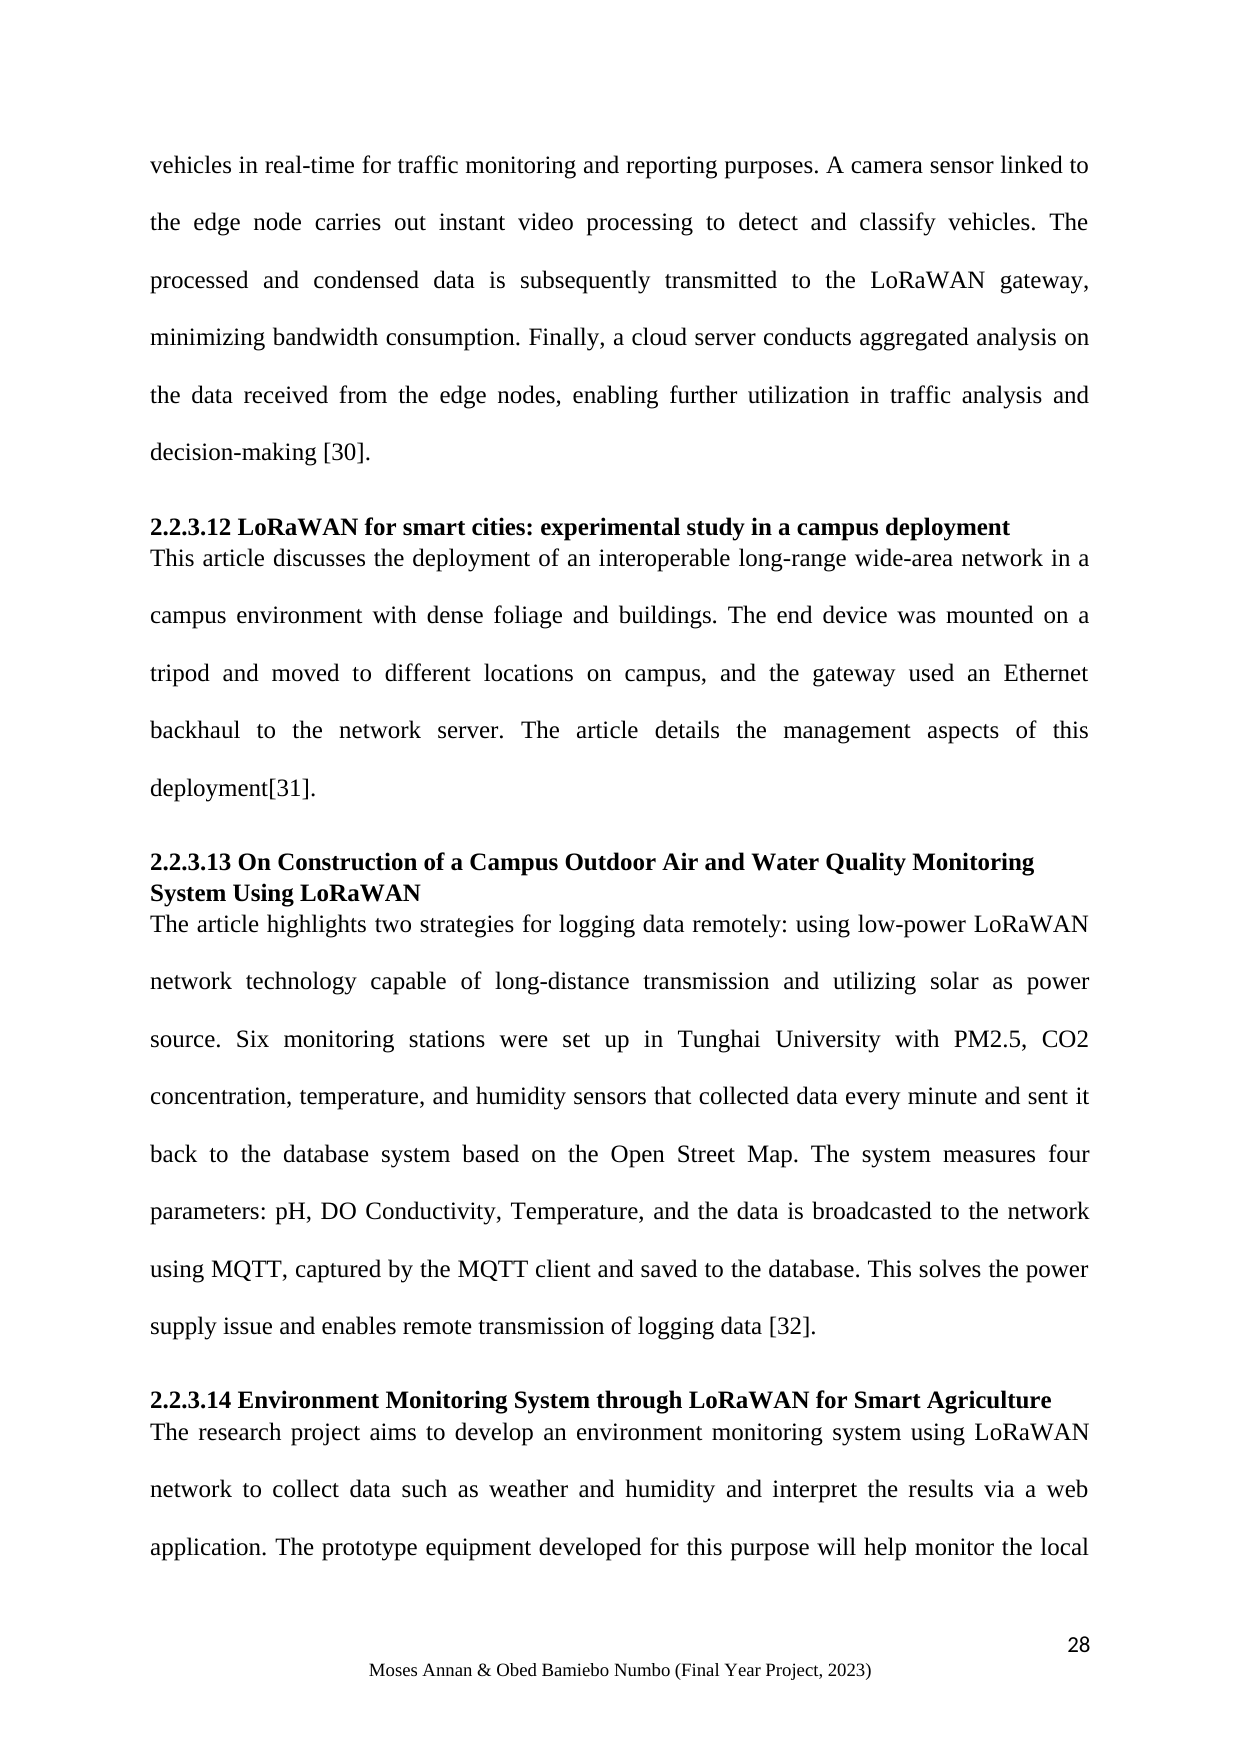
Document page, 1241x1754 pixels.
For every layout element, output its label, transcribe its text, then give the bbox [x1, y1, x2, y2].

subtitle 2.2.3.13 On Construction of a Campus Outdoor Air and Water Quality Monitoring System Using LoRaWAN [150, 847, 1090, 907]
subtitle 2.2.3.12 LoRaWAN for smart cities: experimental study in a campus deployment [150, 512, 1090, 540]
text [150, 150, 1090, 466]
subtitle 2.2.3.14 Environment Monitoring System through LoRaWAN for Smart Agriculture [150, 1386, 1090, 1414]
text The article highlights two strategies for logging data remotely: using low-power LoRaWAN network technology capable of long-distance transmission and utilizing solar as power source. Six monitoring stations were set up in Tunghai University with PM2.5, CO2 concentration, temperature, and humidity sensors that collected data every minute and sent it back to the database system based on the Open Street Map. The system measures four parameters: pH, DO Conductivity, Temperature, and the data is broadcasted to the network using MQTT, captured by the MQTT client and saved to the database. This solves the power supply issue and enables remote transmission of logging data . [150, 909, 1090, 1340]
text This article discusses the deployment of an interoperable long-range wide-area network in a campus environment with dense foliage and buildings. The end device was mounted on a tripod and moved to different locations on campus, and the gateway used an Ethernet backhaul to the network server. The article details the management aspects of this deployment. [150, 543, 1090, 801]
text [150, 1417, 1090, 1560]
